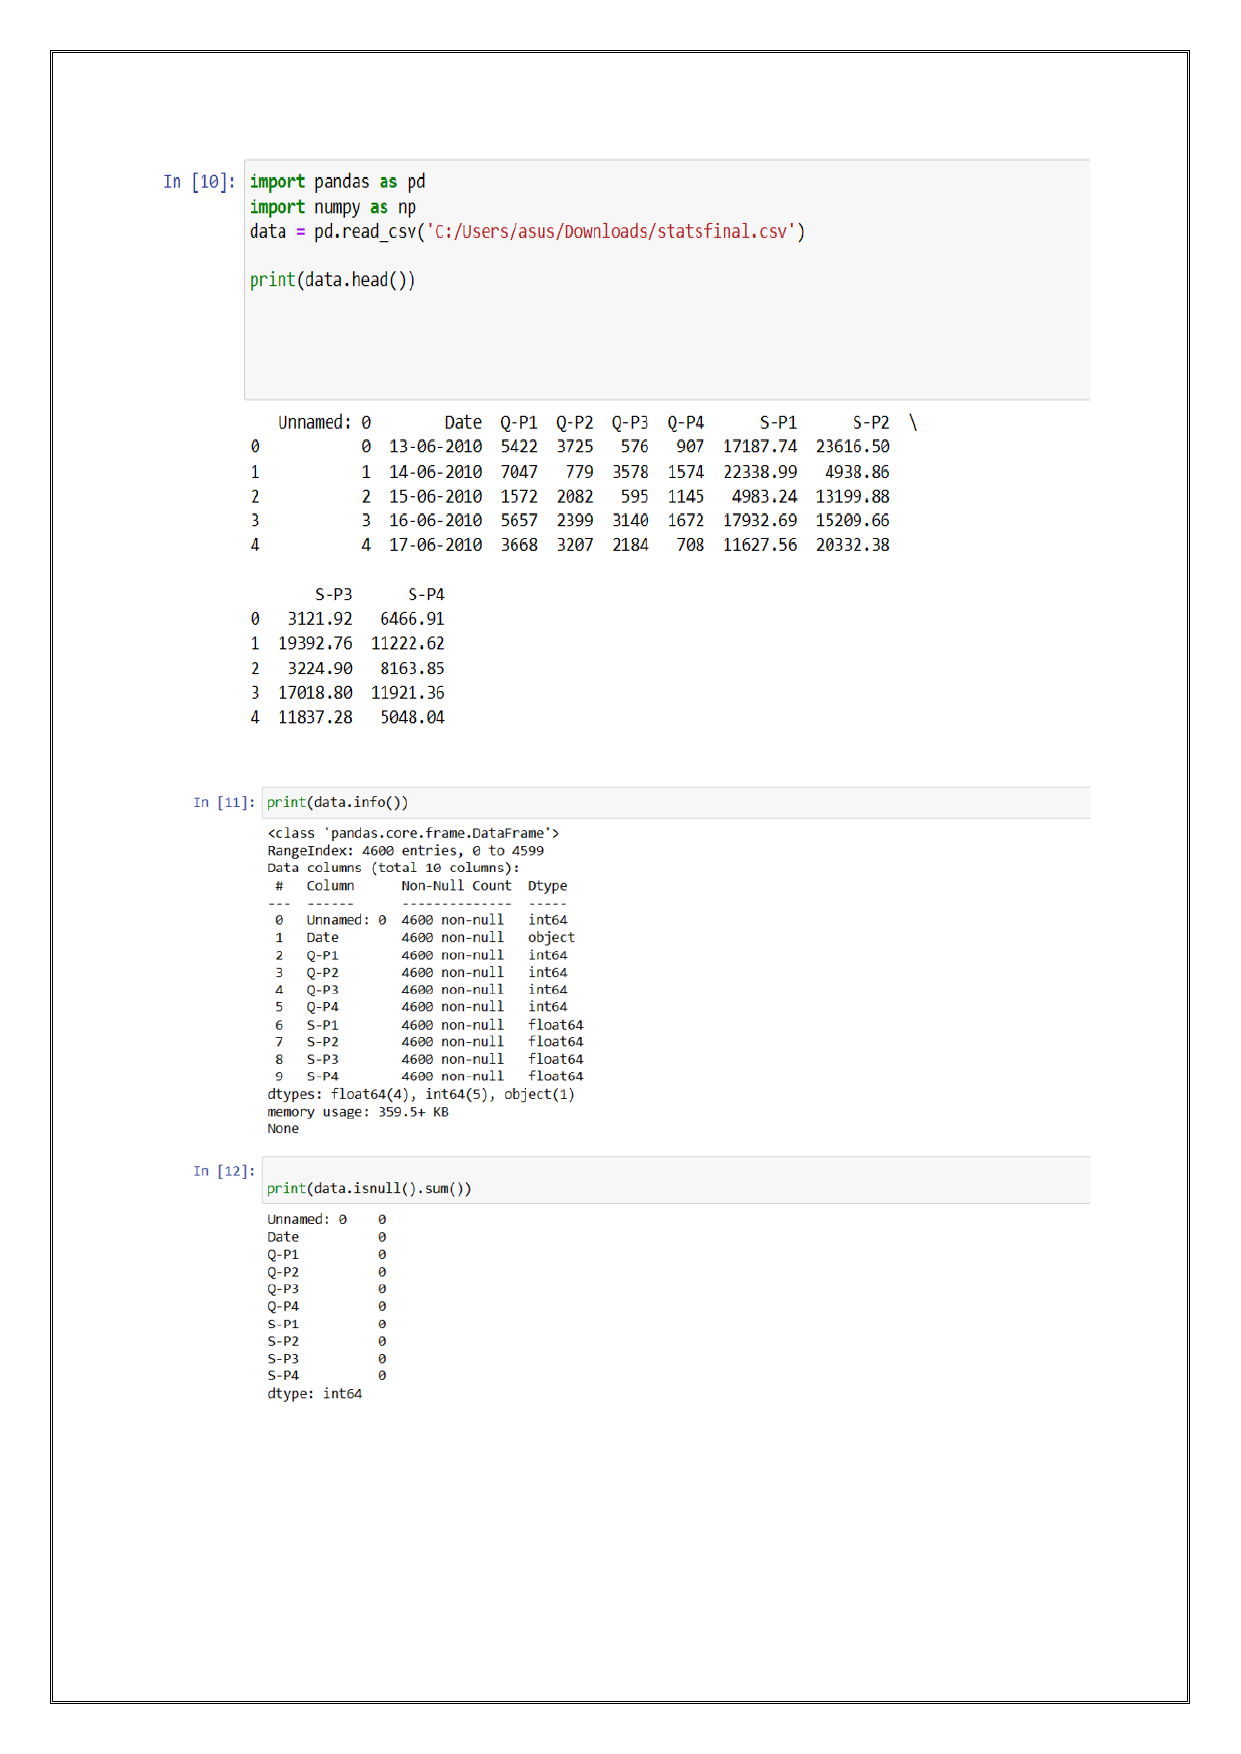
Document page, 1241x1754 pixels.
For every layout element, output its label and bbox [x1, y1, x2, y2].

picture [150, 786, 1091, 1409]
picture [150, 150, 1091, 734]
